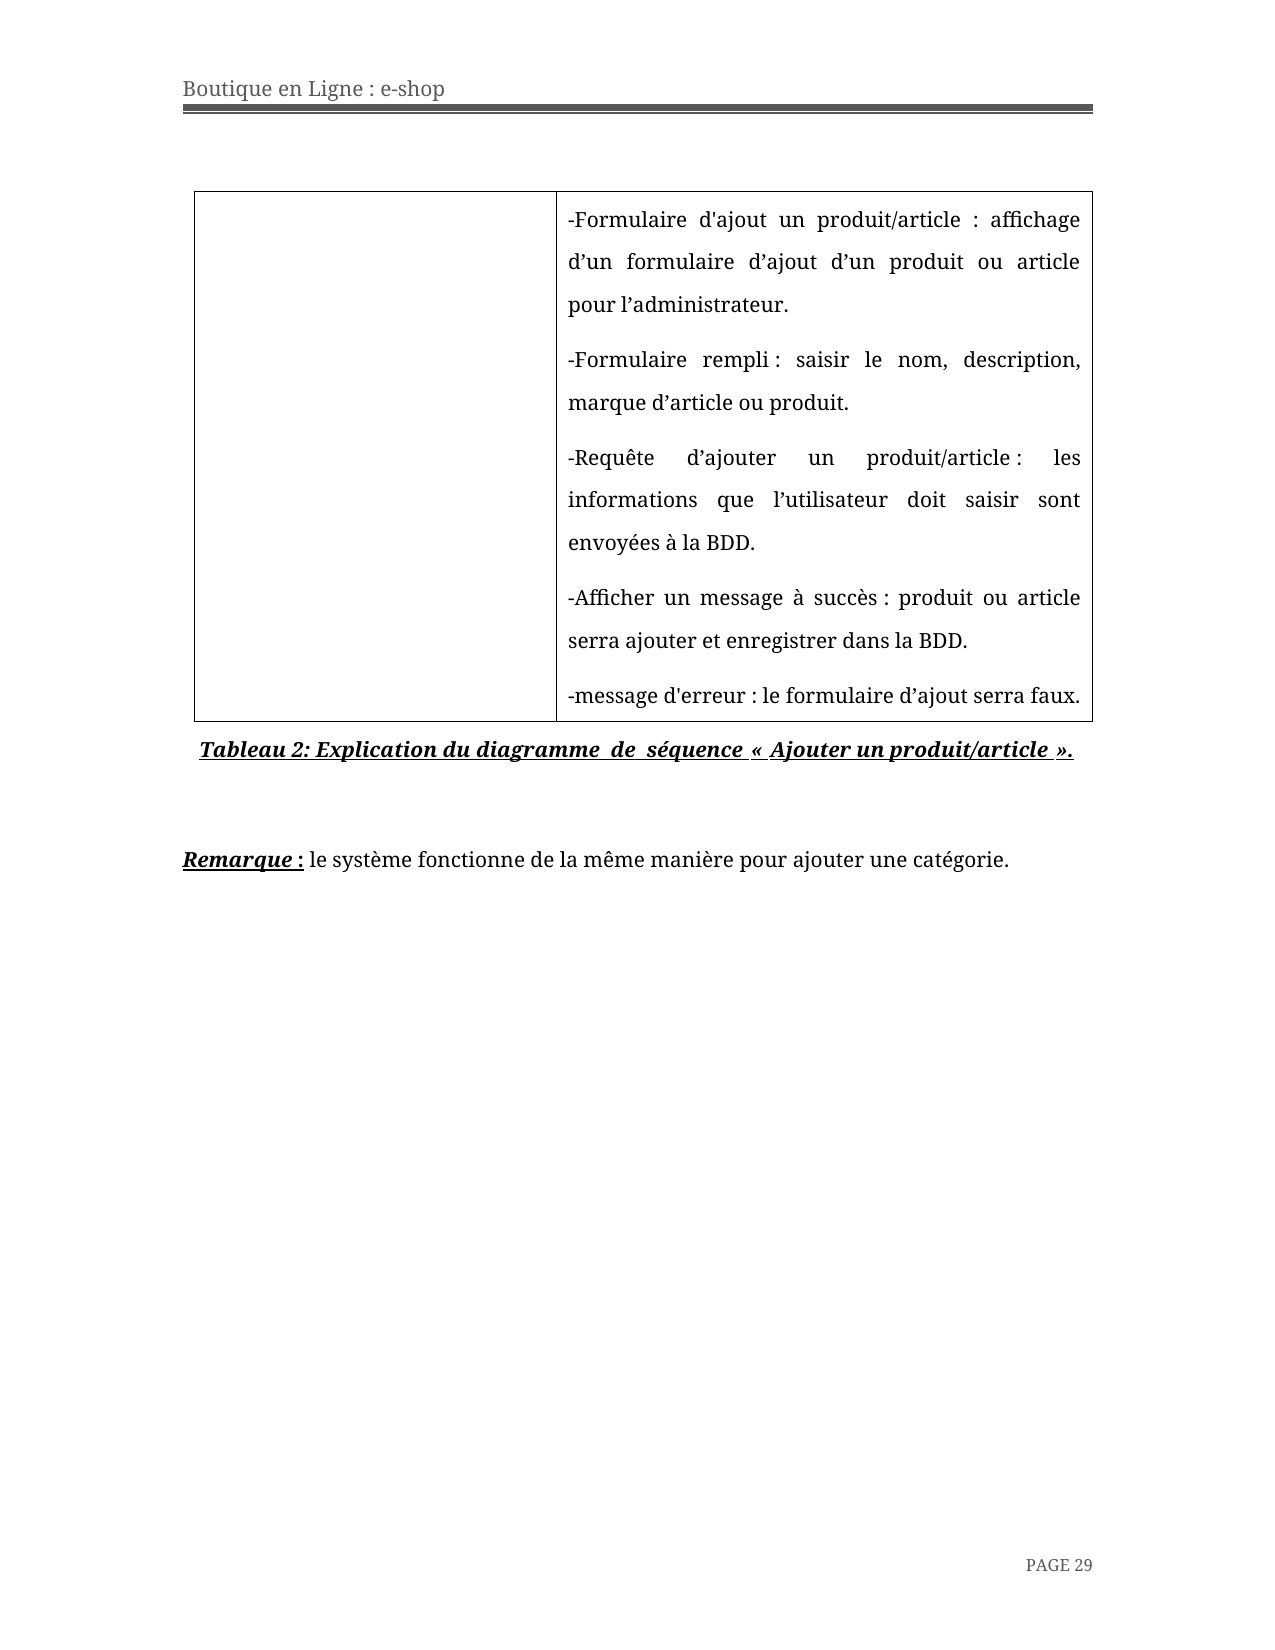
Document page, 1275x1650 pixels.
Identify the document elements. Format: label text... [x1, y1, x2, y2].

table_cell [195, 192, 556, 721]
text Tableau 2: Explication du diagramme de séquence « Ajouter un produit/article ». [182, 735, 1093, 763]
text Remarque : le système fonctionne de la même manière pour ajouter une catégorie. [182, 845, 1093, 873]
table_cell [557, 192, 1092, 721]
